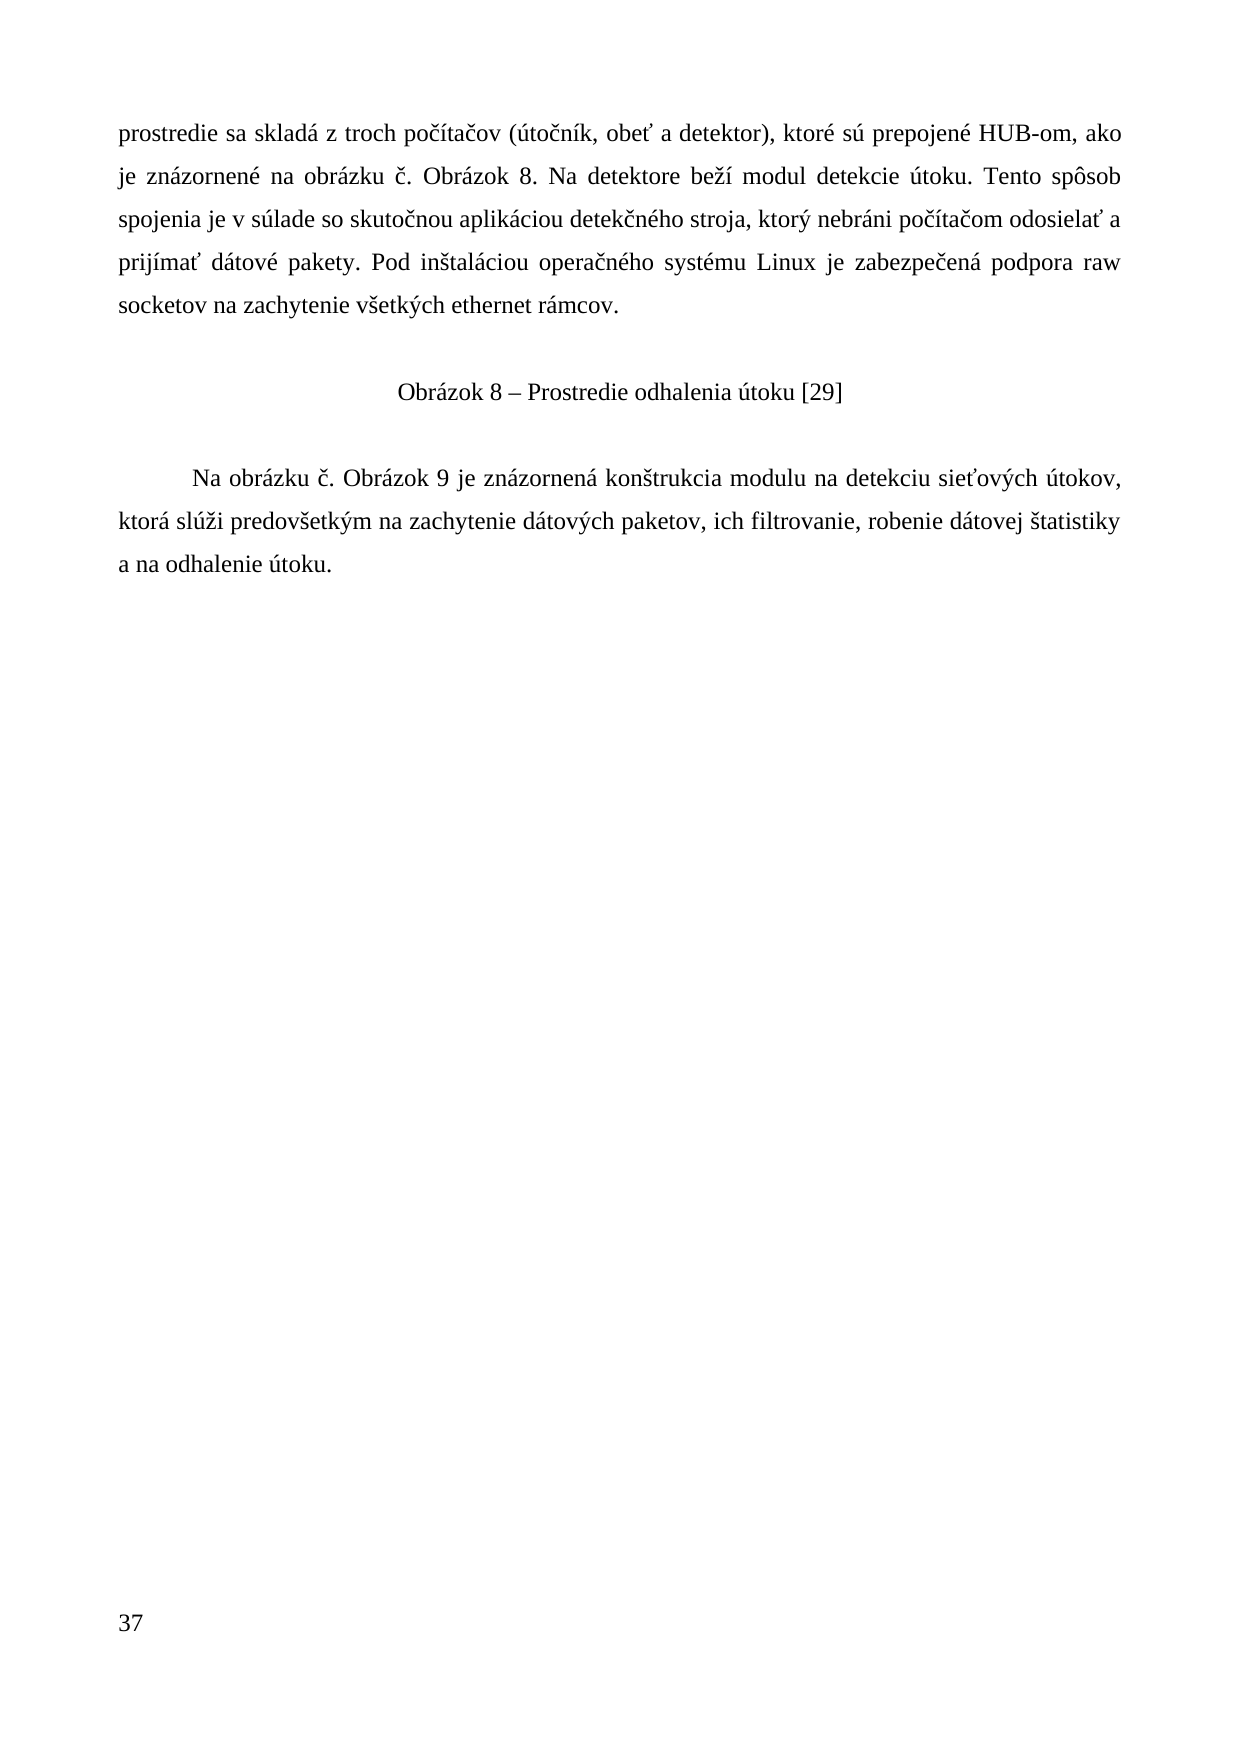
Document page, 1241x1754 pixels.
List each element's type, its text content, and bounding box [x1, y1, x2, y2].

text Na obrázku č. 9 je znázornená konštrukcia modulu na detekciu sieťových útokov, ktorá slúži predovšetkým na zachytenie dátových paketov, ich filtrovanie, robenie dátovej štatistiky a na odhalenie útoku. [118, 463, 1122, 578]
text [118, 118, 1122, 319]
